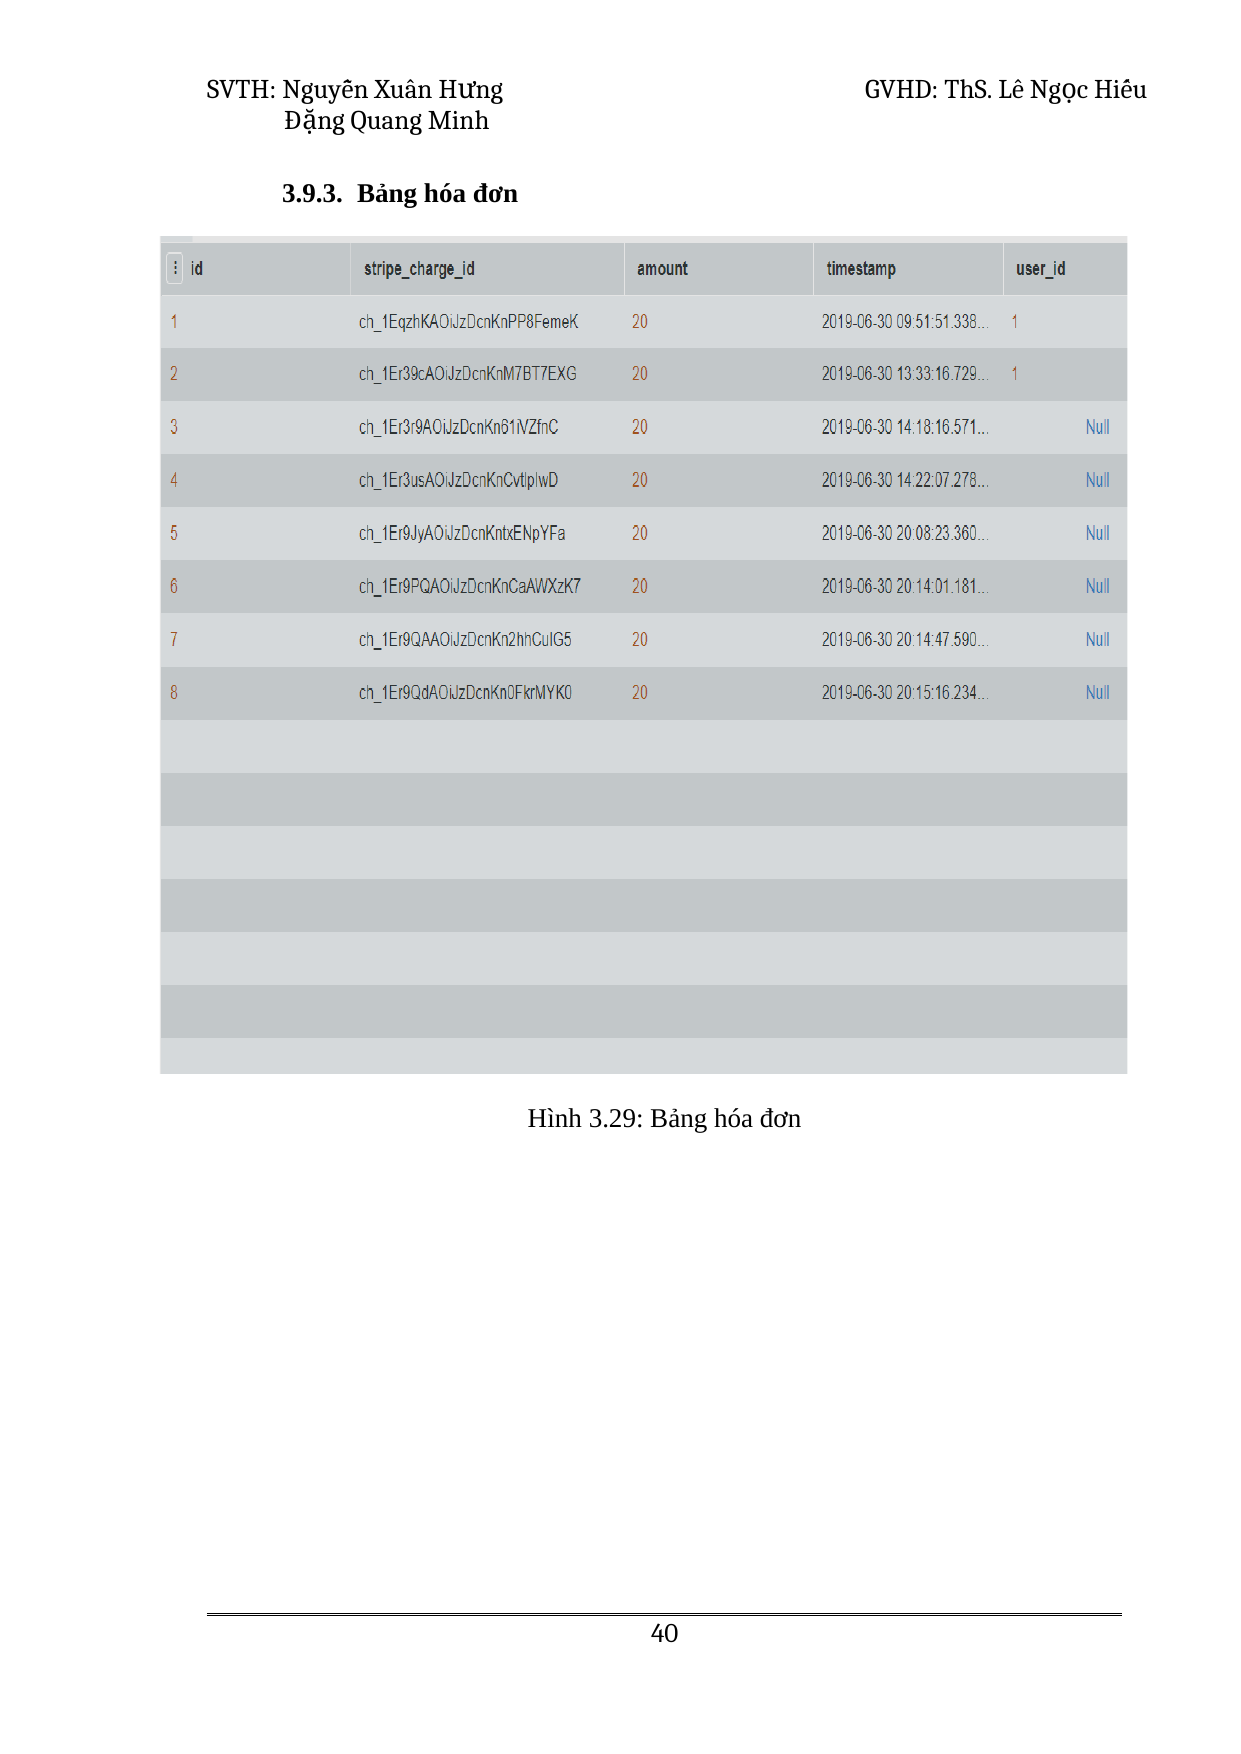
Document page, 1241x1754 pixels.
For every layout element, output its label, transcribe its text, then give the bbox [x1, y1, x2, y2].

picture [159, 236, 1128, 1074]
subtitle Bảng hóa đơn [282, 177, 1122, 208]
